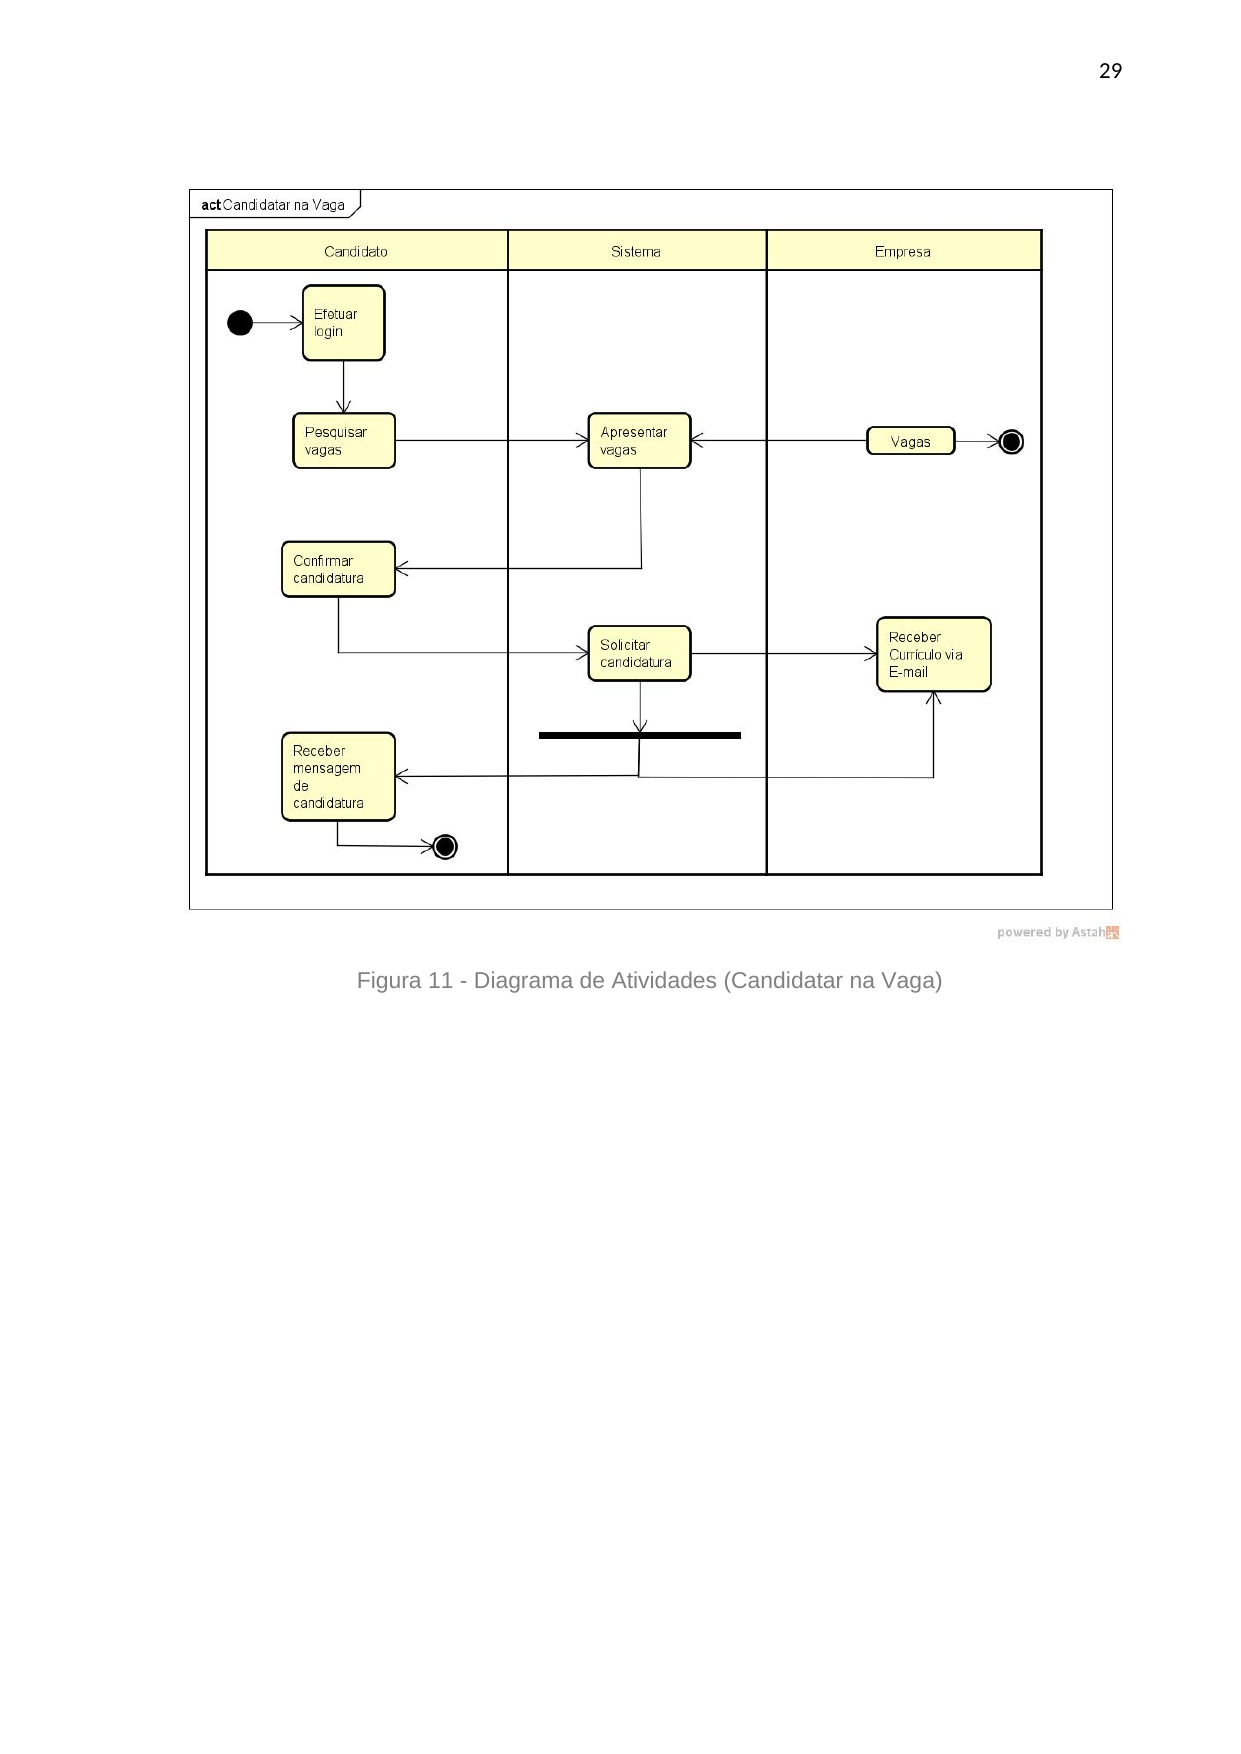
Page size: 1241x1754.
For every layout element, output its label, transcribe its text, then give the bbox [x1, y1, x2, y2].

picture [177, 177, 1123, 943]
text Figura 11 - Diagrama de Atividades (Candidatar na Vaga) [177, 967, 1122, 994]
